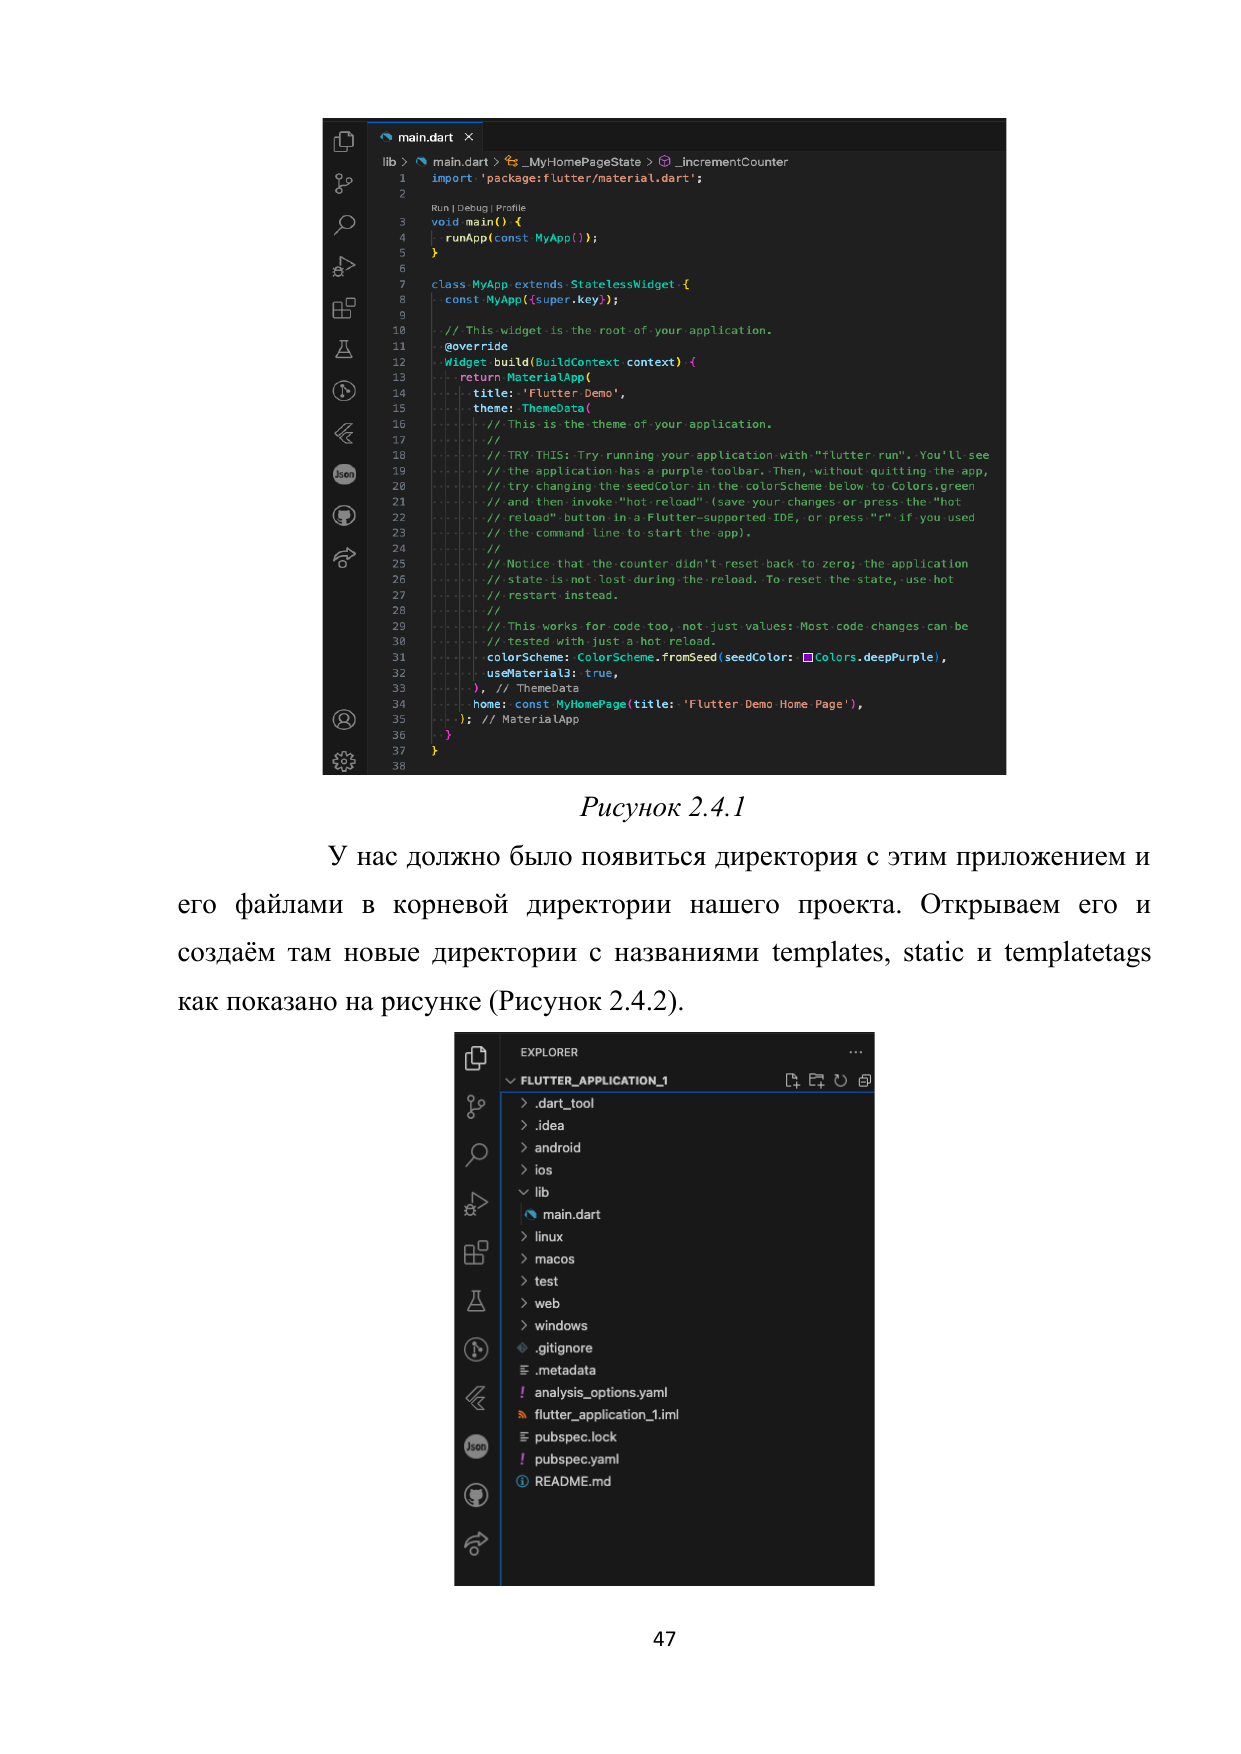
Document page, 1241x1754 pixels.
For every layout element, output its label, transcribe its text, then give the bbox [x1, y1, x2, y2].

picture [322, 118, 1007, 775]
text У нас должно было появиться директория с этим приложением и его файлами в корневой директории нашего проекта. Открываем его и создаём там новые директории с названиями templates, static и templatetags как показано на рисунке (Рисунок 2.4.2). [177, 839, 1152, 1016]
picture [454, 1032, 875, 1586]
text Рисунок 2.4.1 [177, 790, 1152, 823]
